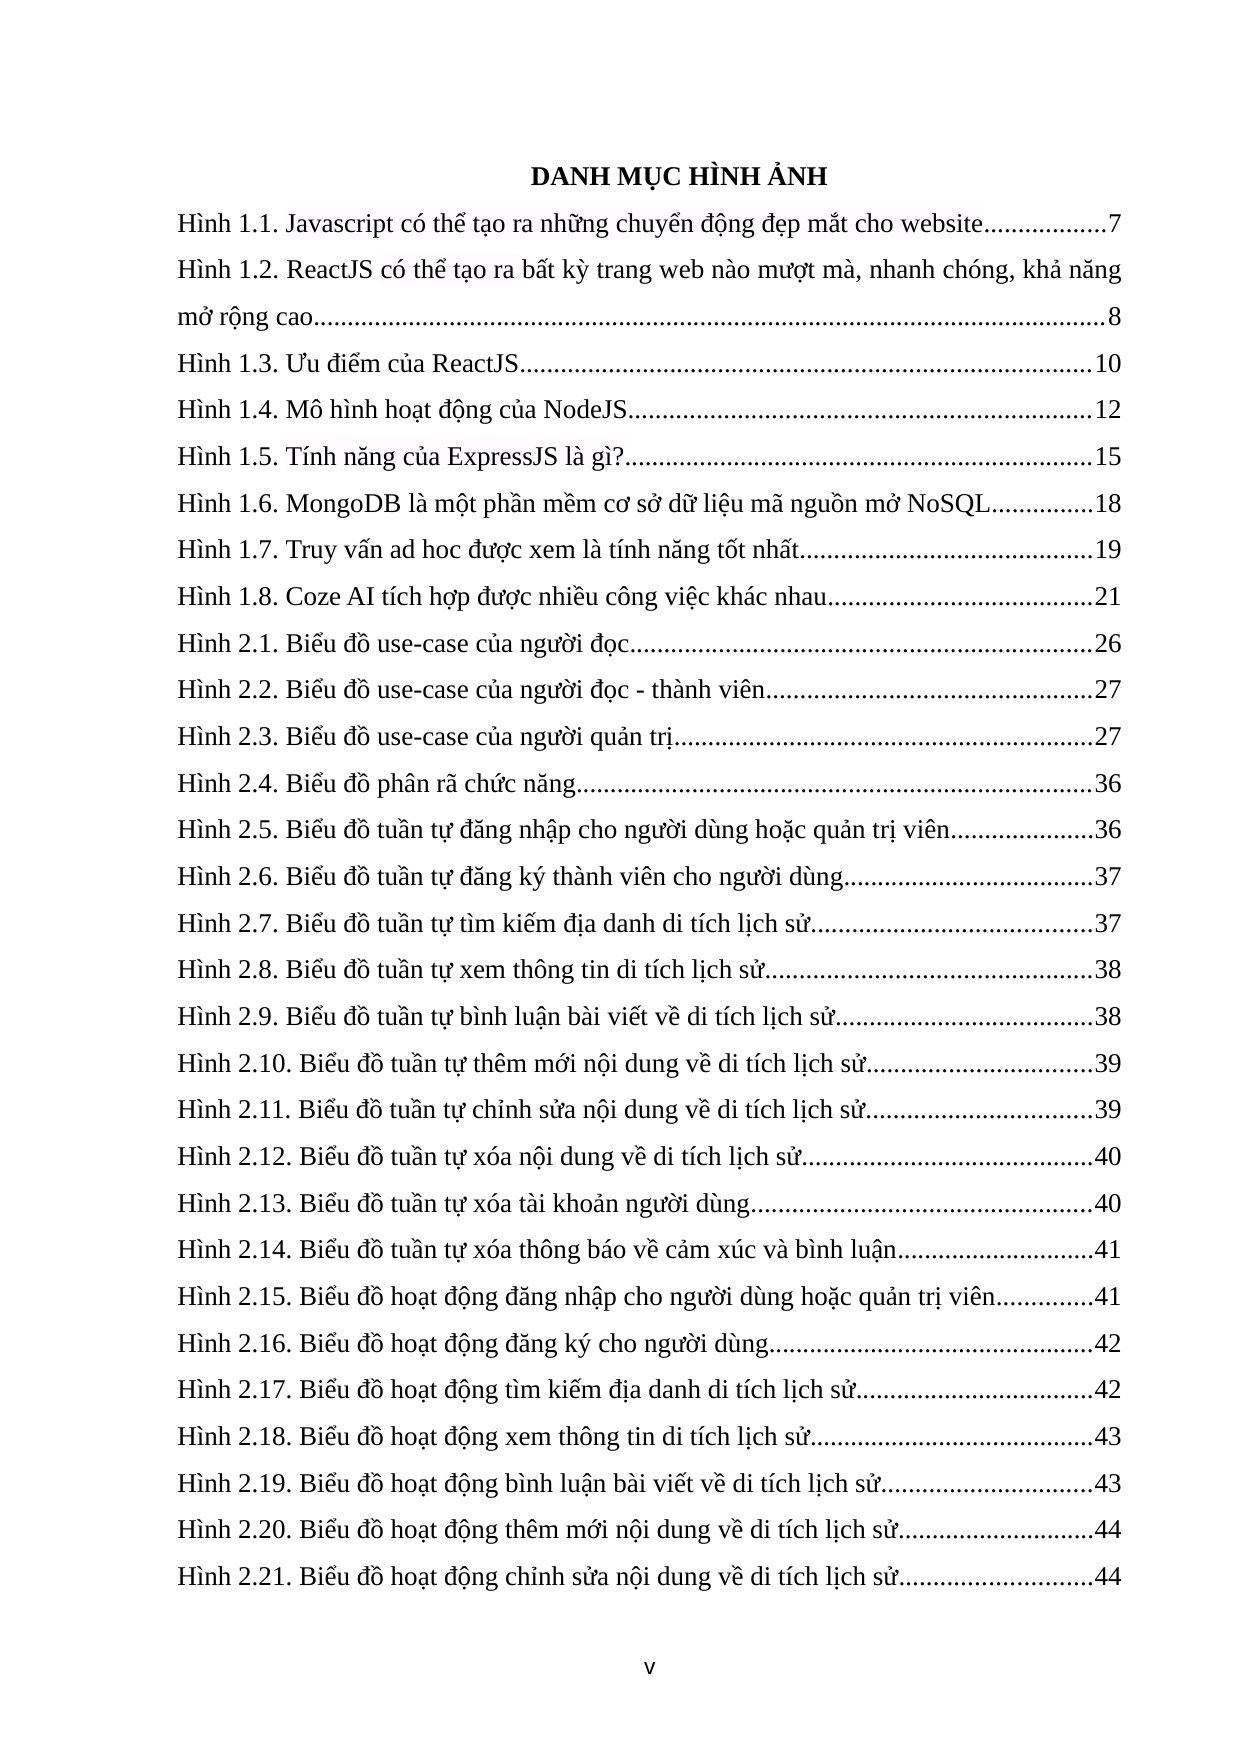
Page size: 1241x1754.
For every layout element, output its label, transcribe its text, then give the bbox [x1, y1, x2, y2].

text Hình 2.16. Biểu đồ hoạt động đăng ký cho người dùng 42 [769, 1327, 1122, 1358]
text Hình 2.18. Biểu đồ hoạt động xem thông tin di tích lịch sử 43 [810, 1420, 1122, 1451]
text Hình 2.19. Biểu đồ hoạt động bình luận bài viết về di tích lịch sử 43 [881, 1467, 1122, 1498]
text Hình 2.14. Biểu đồ tuần tự xóa thông báo về cảm xúc và bình luận 41 [177, 1233, 1122, 1264]
text Hình 2.17. Biểu đồ hoạt động tìm kiếm địa danh di tích lịch sử 42 [177, 1373, 1122, 1404]
text Hình 2.1. Biểu đồ use-case của người đọc 26 [629, 627, 1122, 658]
text Hình 2.7. Biểu đồ tuần tự tìm kiếm địa danh di tích lịch sử 37 [810, 907, 1122, 938]
text Hình 1.2. ReactJS có thể tạo ra bất kỳ trang web nào mượt mà, nhanh chóng, khả năng mở rộng cao 8 [177, 253, 1122, 331]
text Hình 2.8. Biểu đồ tuần tự xem thông tin di tích lịch sử 38 [177, 953, 1122, 984]
text Hình 2.3. Biểu đồ use-case của người quản trị 27 [674, 720, 1122, 751]
text DANH MỤC HÌNH ẢNH [177, 160, 1122, 191]
text Hình 2.12. Biểu đồ tuần tự xóa nội dung về di tích lịch sử 40 [801, 1140, 1122, 1171]
text Hình 2.11. Biểu đồ tuần tự chỉnh sửa nội dung về di tích lịch sử 39 [177, 1093, 1122, 1124]
text Hình 1.4. Mô hình hoạt động của NodeJS 12 [177, 393, 1122, 424]
text Hình 2.4. Biểu đồ phân rã chức năng 36 [576, 767, 1122, 798]
text Hình 2.9. Biểu đồ tuần tự bình luận bài viết về di tích lịch sử 38 [835, 1000, 1122, 1031]
text Hình 2.5. Biểu đồ tuần tự đăng nhập cho người dùng hoặc quản trị viên 36 [177, 813, 1122, 844]
text Hình 1.5. Tính năng của ExpressJS là gì? 15 [624, 440, 1122, 471]
text Hình 2.6. Biểu đồ tuần tự đăng ký thành viên cho người dùng 37 [843, 860, 1122, 891]
text Hình 2.13. Biểu đồ tuần tự xóa tài khoản người dùng 40 [750, 1187, 1122, 1218]
text Hình 1.8. Coze AI tích hợp được nhiều công việc khác nhau 21 [827, 580, 1122, 611]
text Hình 1.7. Truy vấn ad hoc được xem là tính năng tốt nhất 19 [177, 533, 1122, 564]
text Hình 2.21. Biểu đồ hoạt động chỉnh sửa nội dung về di tích lịch sử 44 [898, 1560, 1122, 1591]
text Hình 2.2. Biểu đồ use-case của người đọc - thành viên 27 [177, 673, 1122, 704]
text Hình 1.3. Ưu điểm của ReactJS 10 [285, 347, 1122, 378]
text Hình 2.20. Biểu đồ hoạt động thêm mới nội dung về di tích lịch sử 44 [177, 1513, 1122, 1544]
text Hình 2.10. Biểu đồ tuần tự thêm mới nội dung về di tích lịch sử 39 [866, 1047, 1122, 1078]
